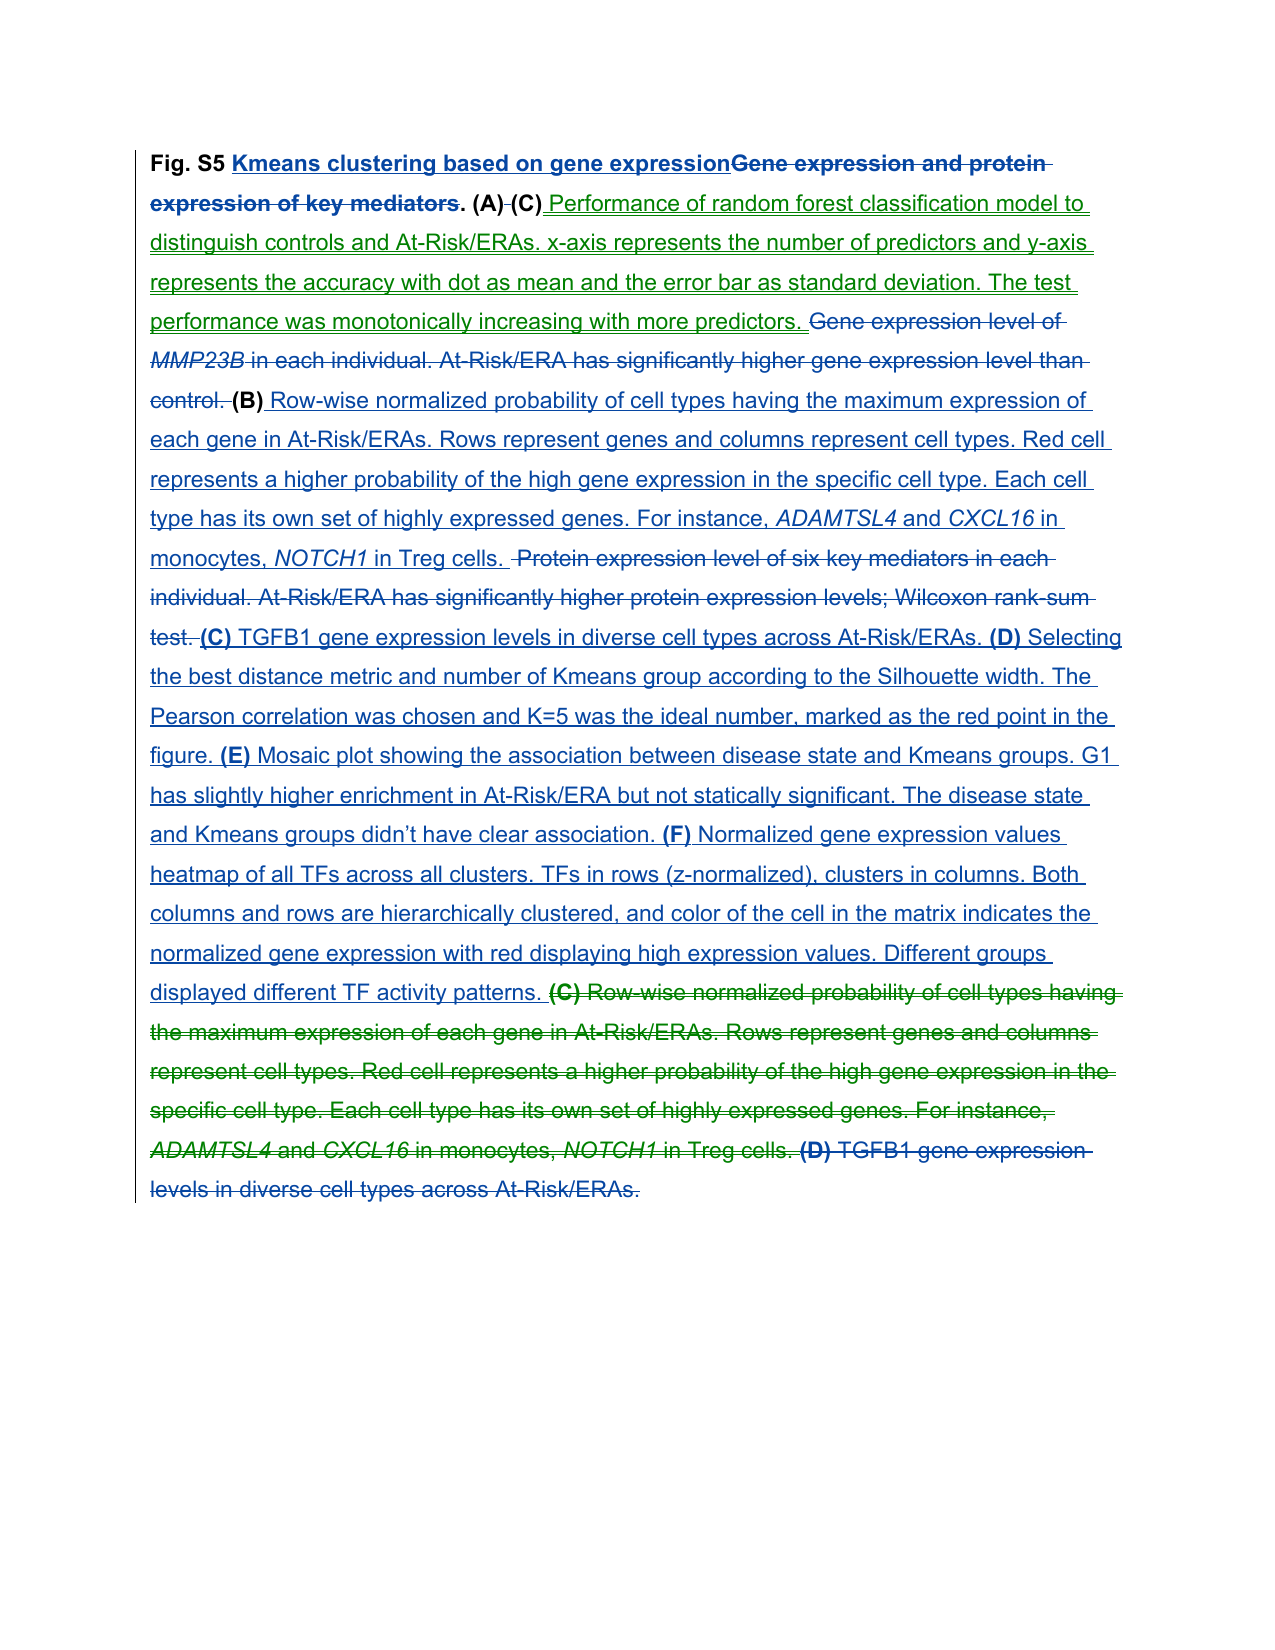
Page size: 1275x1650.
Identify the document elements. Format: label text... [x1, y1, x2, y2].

subtitle Fig. S5 . (A)(B) [150, 150, 1125, 1203]
